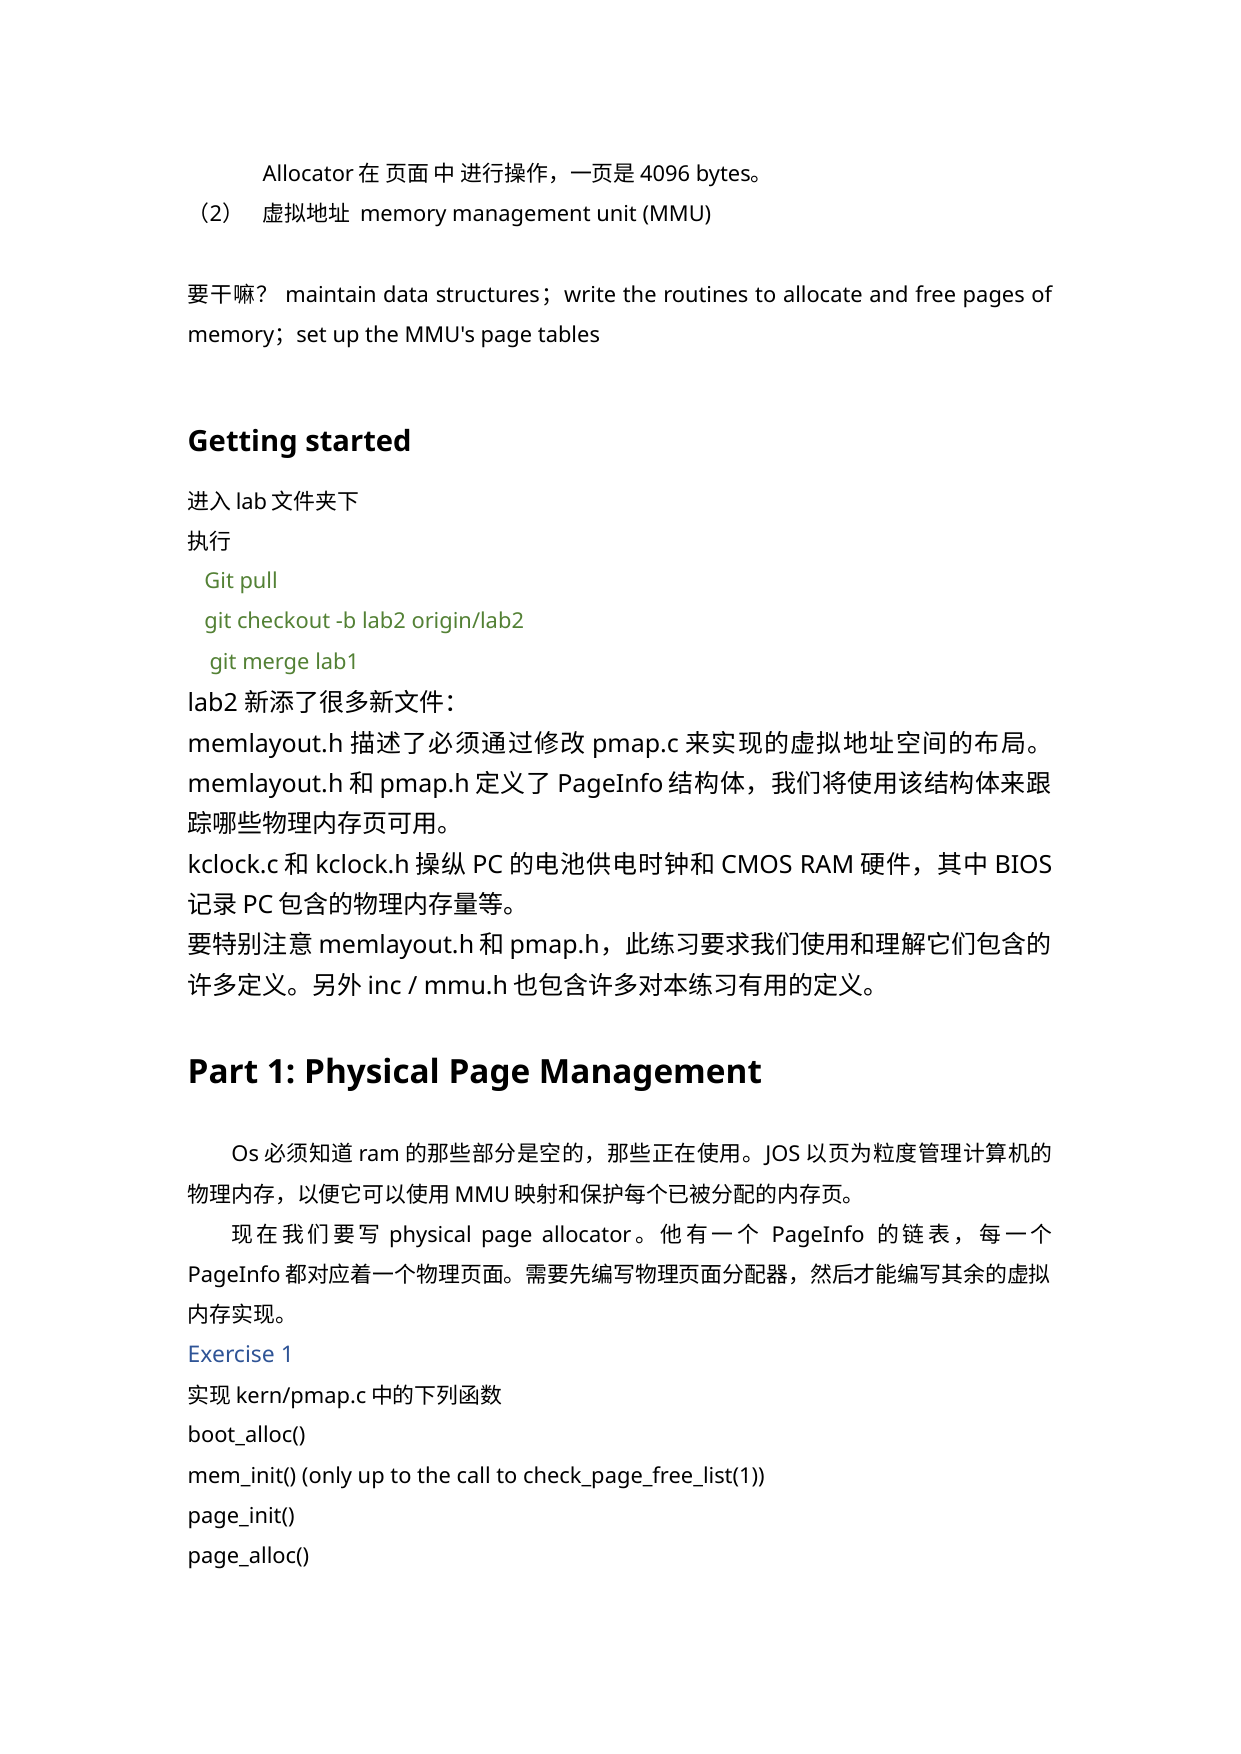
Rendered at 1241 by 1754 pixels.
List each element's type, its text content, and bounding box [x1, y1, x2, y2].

text 要特别注意memlayout.h和pmap.h，此练习要求我们使用和理解它们包含的许多定义。另外inc / mmu.h也包含许多对本练习有用的定义。 [187, 923, 1053, 1003]
list Allocator在 页面 中 进行操作，一页是4096 bytes。 [262, 151, 1053, 192]
text lab2 新添了很多新文件： [187, 681, 1053, 721]
text Git pull [187, 560, 1053, 600]
text git checkout -b lab2 origin/lab2 [187, 600, 1053, 641]
text Exercise 1 [187, 1333, 1053, 1374]
list 虚拟地址 memory management unit (MMU) [187, 192, 1053, 232]
text boot_alloc() [187, 1414, 1053, 1454]
text 要干嘛？ maintain data structures；write the routines to allocate and free pages of memory；set up the MMU's page tables [187, 272, 1053, 353]
text page_init() [187, 1495, 1053, 1535]
text kclock.c和kclock.h操纵PC的电池供电时钟和CMOS RAM硬件，其中BIOS记录PC包含的物理内存量等。 [187, 842, 1053, 923]
text 实现kern/pmap.c中的下列函数 [187, 1374, 1053, 1414]
text 执行 [187, 520, 1053, 560]
subtitle Part 1: Physical Page Management [187, 1031, 1053, 1111]
text mem_init() (only up to the call to check_page_free_list(1)) [187, 1454, 1053, 1495]
text 进入lab文件夹下 [187, 479, 1053, 520]
text git merge lab1 [187, 641, 1053, 681]
text 现在我们要写physical page allocator。他有一个 PageInfo 的链表，每一个PageInfo都对应着一个物理页面。需要先编写物理页面分配器，然后才能编写其余的虚拟内存实现。 [187, 1213, 1053, 1333]
subtitle Getting started [187, 420, 1053, 461]
text Os必须知道ram的那些部分是空的，那些正在使用。JOS以页为粒度管理计算机的物理内存，以便它可以使用MMU映射和保护每个已被分配的内存页。 [187, 1132, 1053, 1213]
text page_alloc() [187, 1535, 1053, 1575]
text memlayout.h描述了必须通过修改pmap.c来实现的虚拟地址空间的布局。 memlayout.h和pmap.h定义了PageInfo结构体，我们将使用该结构体来跟踪哪些物理内存页可用。 [187, 721, 1053, 842]
